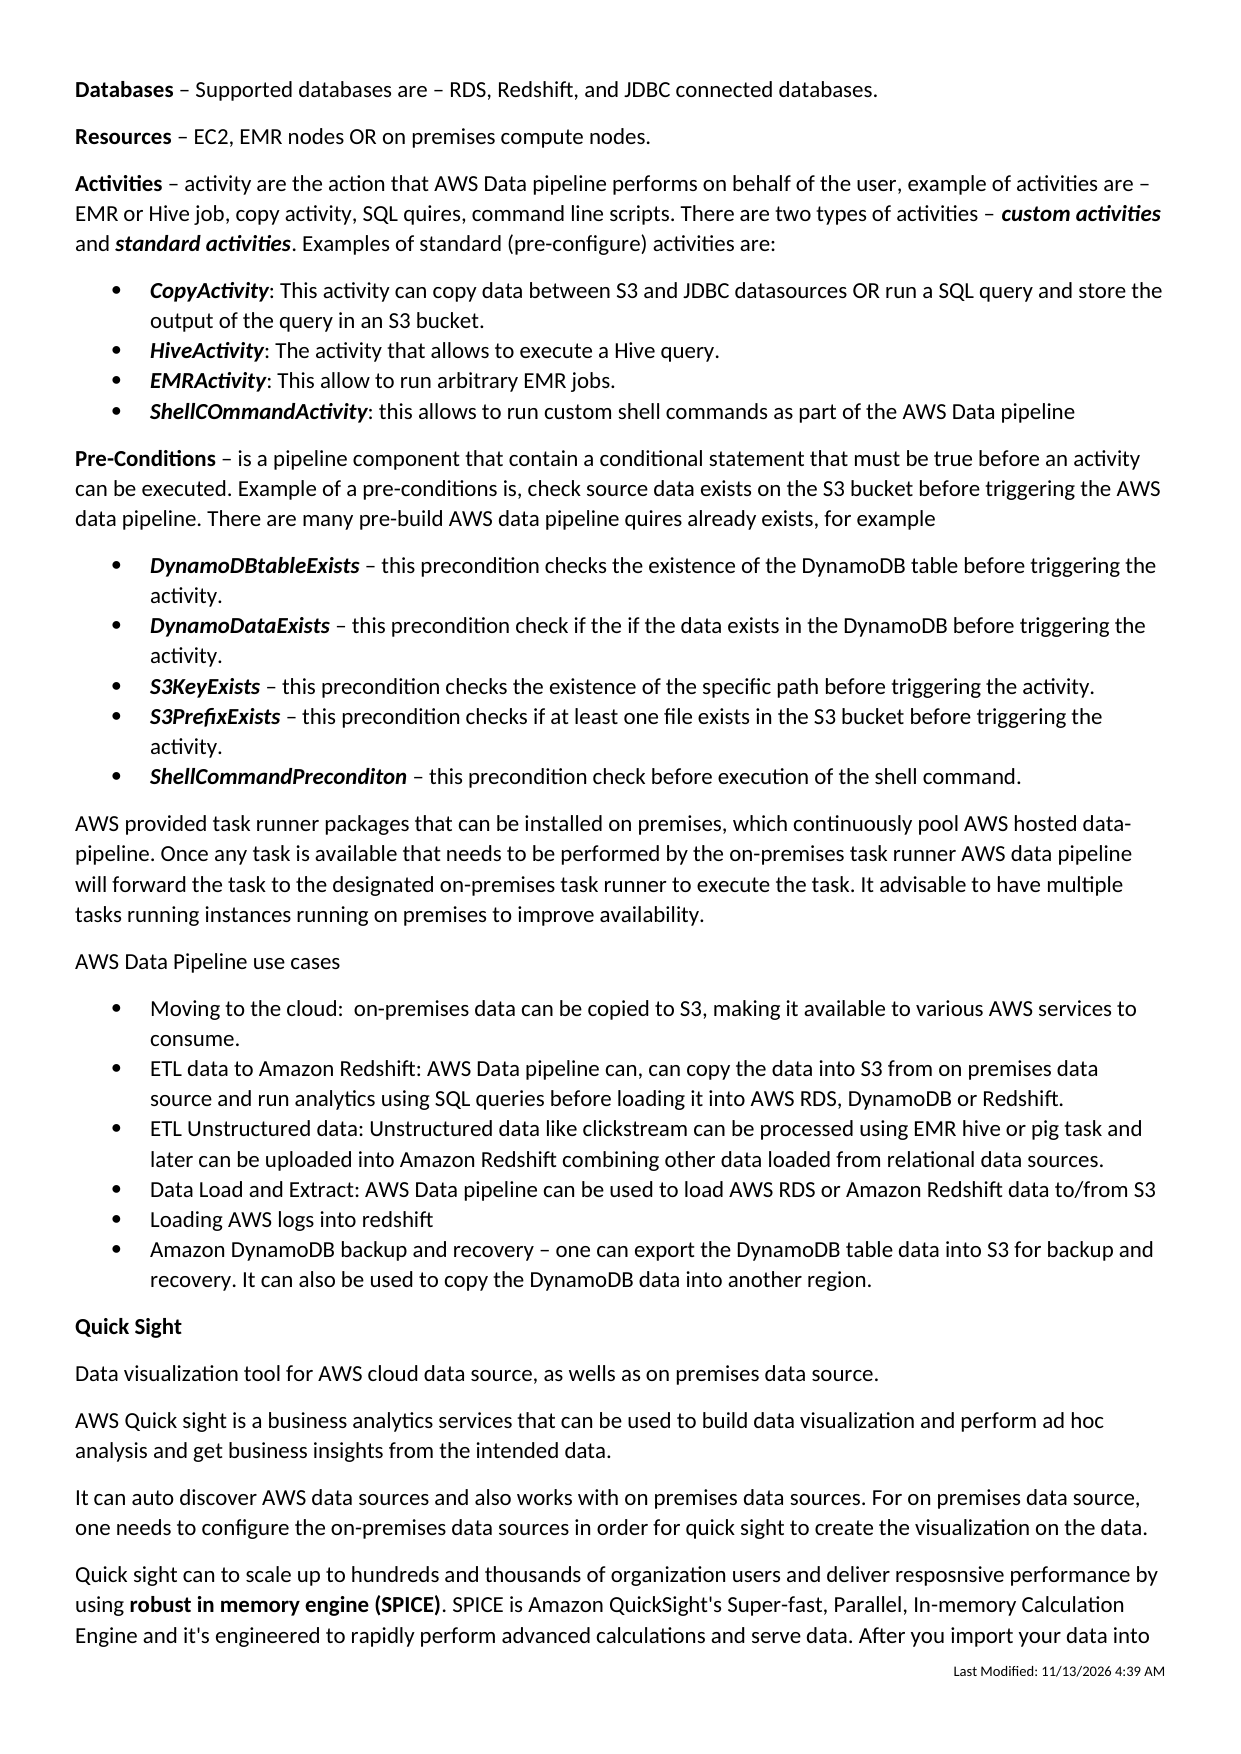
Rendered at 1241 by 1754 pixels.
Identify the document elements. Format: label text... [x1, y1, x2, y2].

list ShellCOmmandActivity: this allows to run custom shell commands as part of the AWS Data pipeline [112, 397, 1165, 425]
list DynamoDataExists – this precondition check if the if the data exists in the DynamoDB before triggering the activity. [112, 611, 1165, 670]
text It can auto discover AWS data sources and also works with on premises data sources. For on premises data source, one needs to configure the on-premises data sources in order for quick sight to create the visualization on the data. [75, 1483, 1165, 1542]
text Resources – EC2, EMR nodes OR on premises compute nodes. [75, 122, 1165, 150]
text AWS Data Pipeline use cases [75, 947, 1165, 975]
list CopyActivity: This activity can copy data between S3 and JDBC datasources OR run a SQL query and store the output of the query in an S3 bucket. [112, 276, 1165, 334]
list HiveActivity: The activity that allows to execute a Hive query. [112, 336, 1165, 364]
list Amazon DynamoDB backup and recovery – one can export the DynamoDB table data into S3 for backup and recovery. It can also be used to copy the DynamoDB data into another region. [112, 1235, 1165, 1294]
list DynamoDBtableExists – this precondition checks the existence of the DynamoDB table before triggering the activity. [112, 551, 1165, 609]
list Moving to the cloud: on-premises data can be copied to S3, making it available to various AWS services to consume. [112, 994, 1165, 1052]
list S3KeyExists – this precondition checks the existence of the specific path before triggering the activity. [112, 672, 1165, 700]
list S3PrefixExists – this precondition checks if at least one file exists in the S3 bucket before triggering the activity. [112, 702, 1165, 760]
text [75, 1560, 1165, 1649]
list ShellCommandPreconditon – this precondition check before execution of the shell command. [112, 762, 1165, 791]
text Activities – activity are the action that AWS Data pipeline performs on behalf of the user, example of activities are – EMR or Hive job, copy activity, SQL quires, command line scripts. There are two types of activities – custom activities and standard activities. Examples of standard (pre-configure) activities are: [75, 169, 1165, 257]
text Data visualization tool for AWS cloud data source, as wells as on premises data source. [75, 1359, 1165, 1387]
list ETL data to Amazon Redshift: AWS Data pipeline can, can copy the data into S3 from on premises data source and run analytics using SQL queries before loading it into AWS RDS, DynamoDB or Redshift. [112, 1054, 1165, 1112]
list Loading AWS logs into redshift [112, 1205, 1165, 1233]
text AWS Quick sight is a business analytics services that can be used to build data visualization and perform ad hoc analysis and get business insights from the intended data. [75, 1406, 1165, 1464]
list EMRActivity: This allow to run arbitrary EMR jobs. [112, 367, 1165, 395]
text AWS provided task runner packages that can be installed on premises, which continuously pool AWS hosted data-pipeline. Once any task is available that needs to be performed by the on-premises task runner AWS data pipeline will forward the task to the designated on-premises task runner to execute the task. It advisable to have multiple tasks running instances running on premises to improve availability. [75, 809, 1165, 928]
text Databases – Supported databases are – RDS, Redshift, and JDBC connected databases. [75, 75, 1165, 103]
list ETL Unstructured data: Unstructured data like clickstream can be processed using EMR hive or pig task and later can be uploaded into Amazon Redshift combining other data loaded from relational data sources. [112, 1114, 1165, 1173]
text Pre-Conditions – is a pipeline component that contain a conditional statement that must be true before an activity can be executed. Example of a pre-conditions is, check source data exists on the S3 bucket before triggering the AWS data pipeline. There are many pre-build AWS data pipeline quires already exists, for example [75, 444, 1165, 532]
text Quick Sight [75, 1312, 1165, 1341]
list Data Load and Extract: AWS Data pipeline can be used to load AWS RDS or Amazon Redshift data to/from S3 [112, 1175, 1165, 1203]
